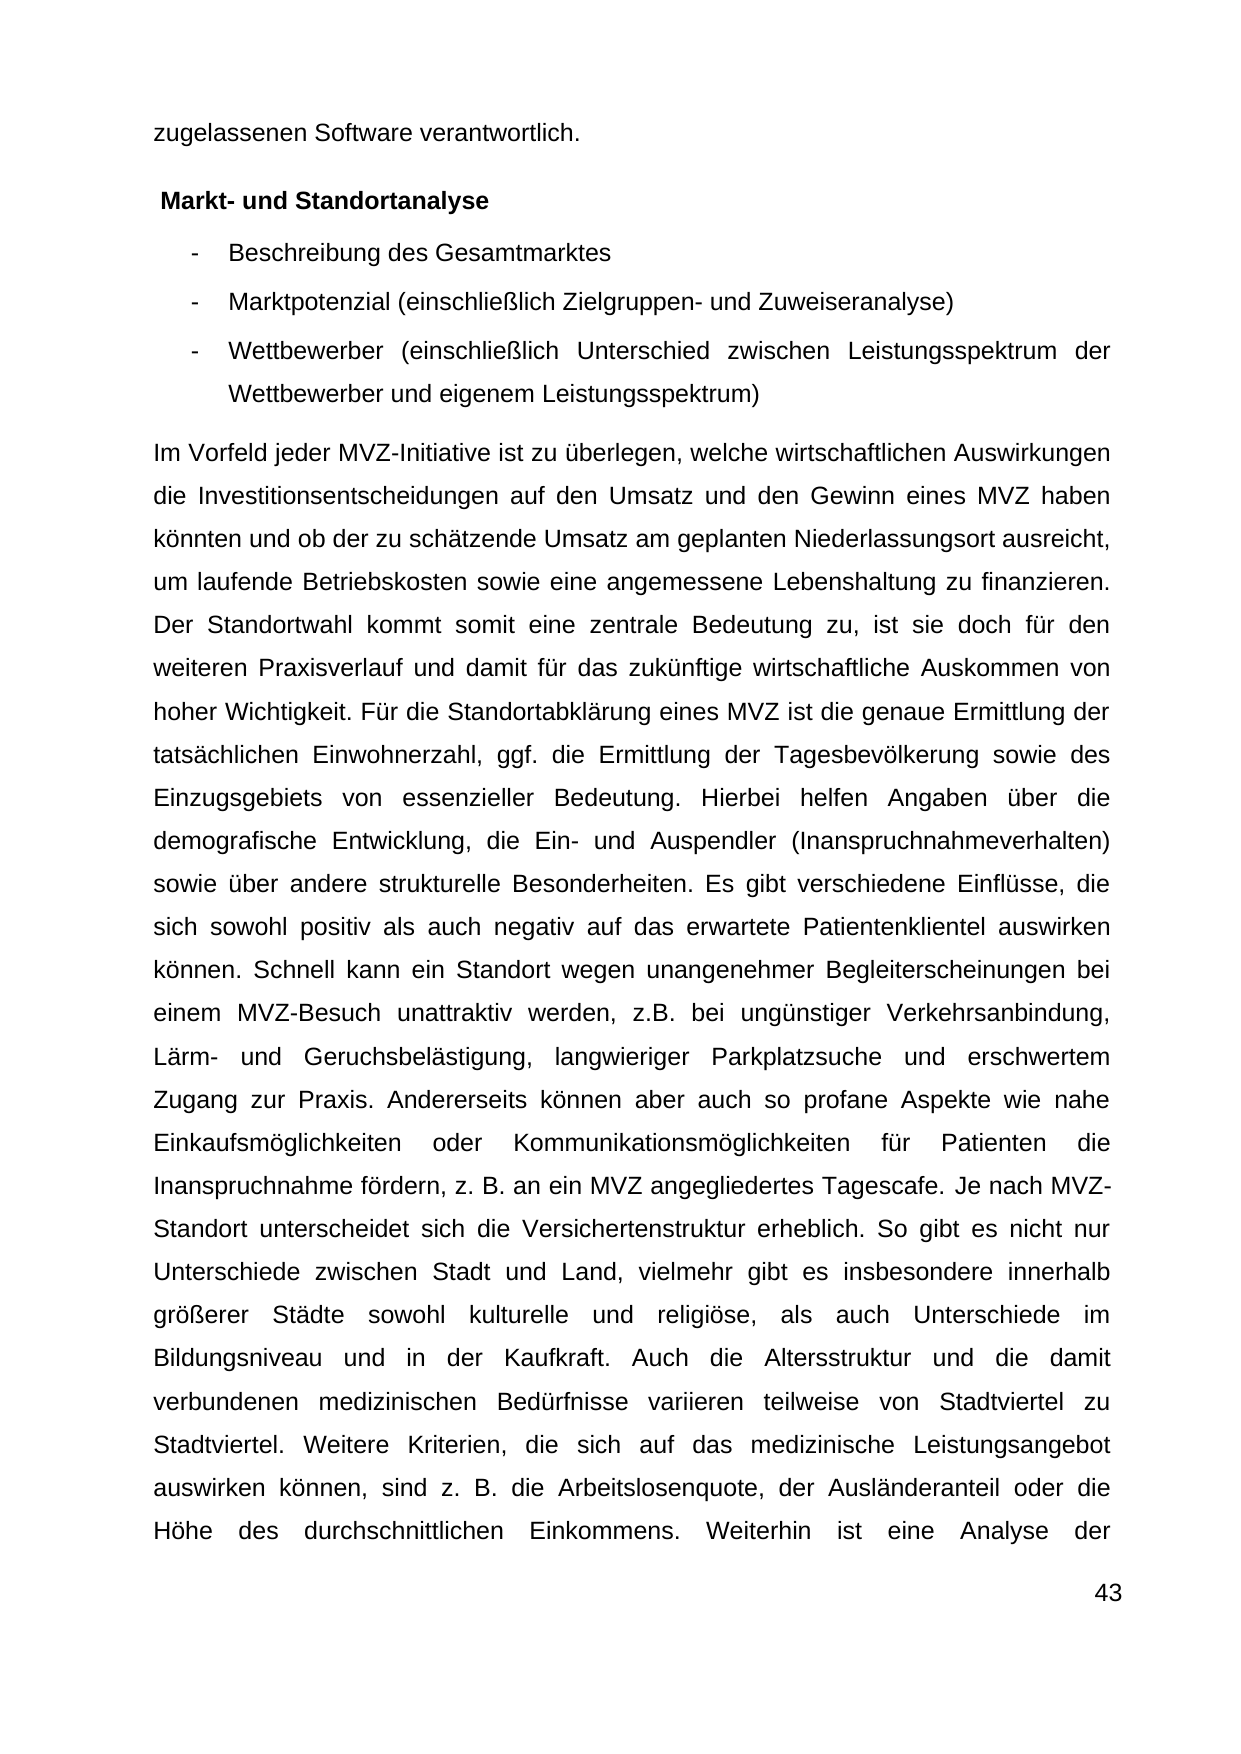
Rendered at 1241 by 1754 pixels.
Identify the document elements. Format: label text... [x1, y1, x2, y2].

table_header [153, 228, 1118, 1549]
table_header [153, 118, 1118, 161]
subtitle Markt- und Standortanalyse [153, 186, 1122, 215]
